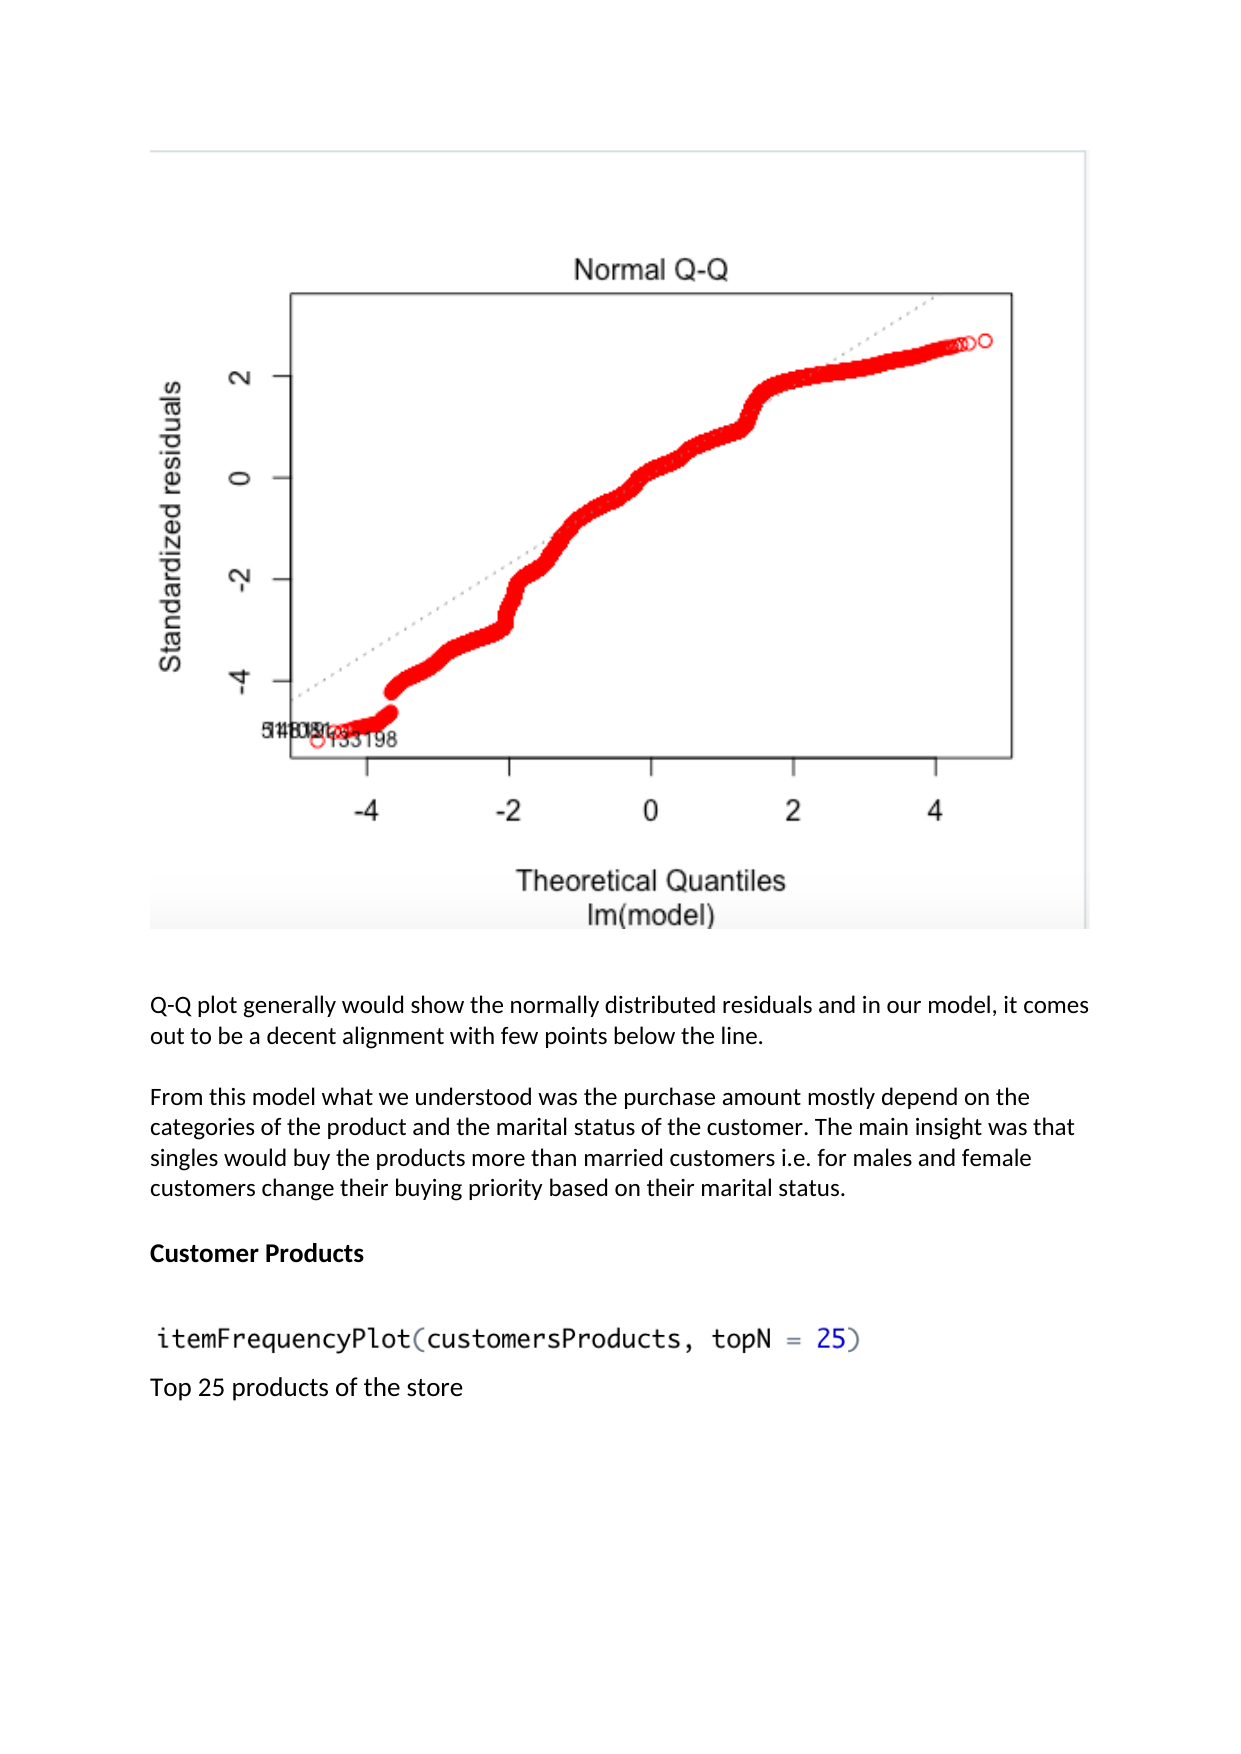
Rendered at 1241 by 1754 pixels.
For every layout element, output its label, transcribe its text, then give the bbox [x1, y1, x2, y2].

text Q-Q plot generally would show the normally distributed residuals and in our model, it comes out to be a decent alignment with few points below the line. [150, 989, 1090, 1050]
picture [150, 150, 1090, 929]
text From this model what we understood was the purchase amount mostly depend on the categories of the product and the marital status of the customer. The main insight was that singles would buy the products more than married customers i.e. for males and female customers change their buying priority based on their marital status. [150, 1081, 1090, 1203]
text Top 25 products of the store [150, 1370, 1090, 1403]
text Customer Products [150, 1236, 1090, 1269]
picture [150, 1299, 871, 1371]
